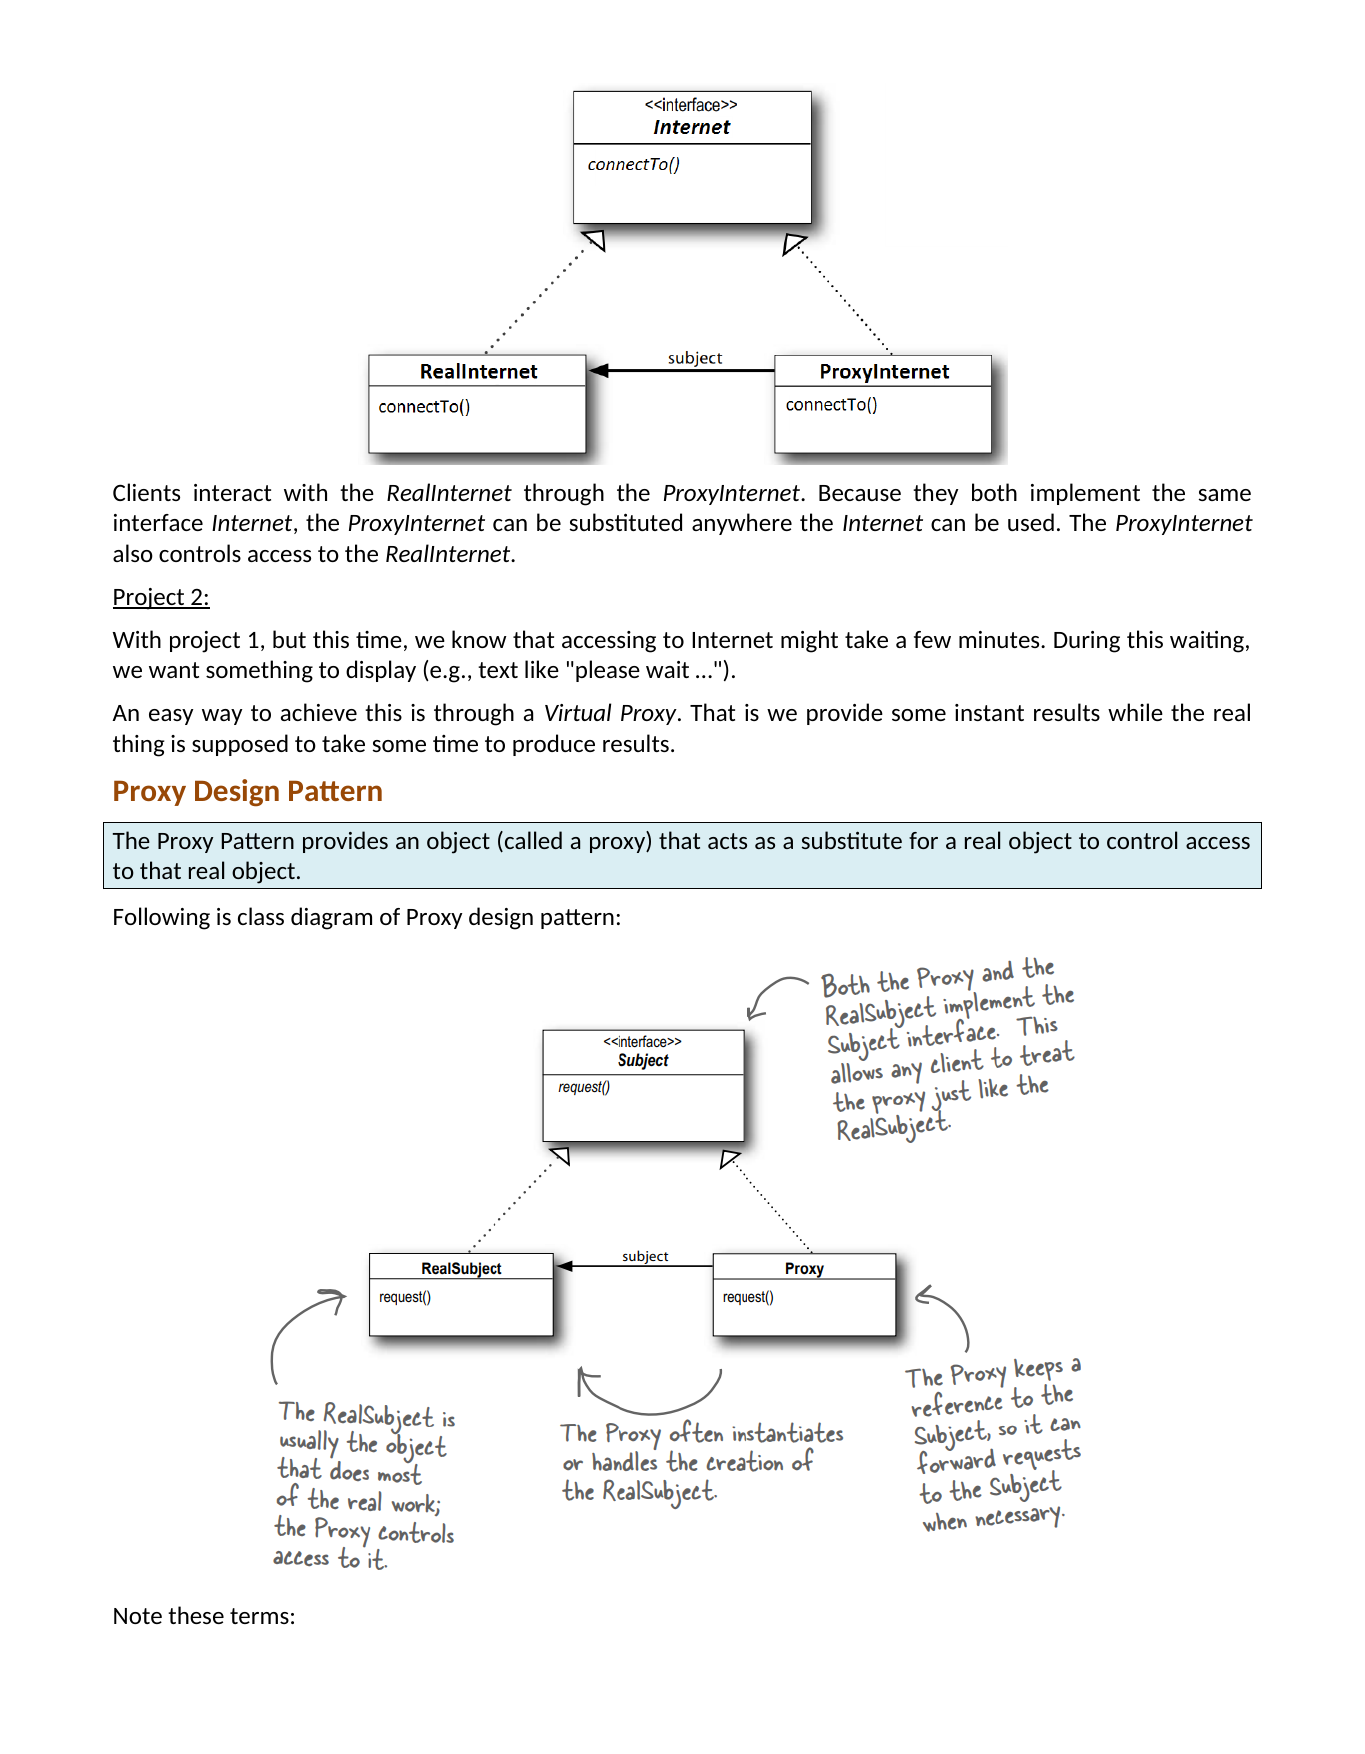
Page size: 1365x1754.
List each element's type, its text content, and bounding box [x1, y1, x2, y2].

text An easy way to achieve this is through a Virtual Proxy. That is we provide some instant results while the real thing is supposed to take some time to produce results. [112, 698, 1252, 759]
text The Proxy Pattern provides an object (called a proxy) that acts as a substitute for a real object to control access to that real object. [104, 823, 1261, 888]
text With project 1, but this time, we know that accessing to Internet might take a few minutes. During this waiting, we want something to display (e.g., text like "please wait …"). [112, 624, 1252, 685]
text Clients interact with the RealInternet through the ProxyInternet. Because they both implement the same interface Internet, the ProxyInternet can be substituted anywhere the Internet can be used. The ProxyInternet also controls access to the RealInternet. [112, 477, 1252, 568]
text Note these terms: [112, 1600, 1252, 1630]
picture [357, 83, 1008, 465]
text Project 2: [112, 581, 1252, 612]
text Following is class diagram of Proxy design pattern: [112, 902, 1252, 932]
subtitle Proxy Design Pattern [112, 771, 1252, 809]
picture [243, 944, 1122, 1588]
